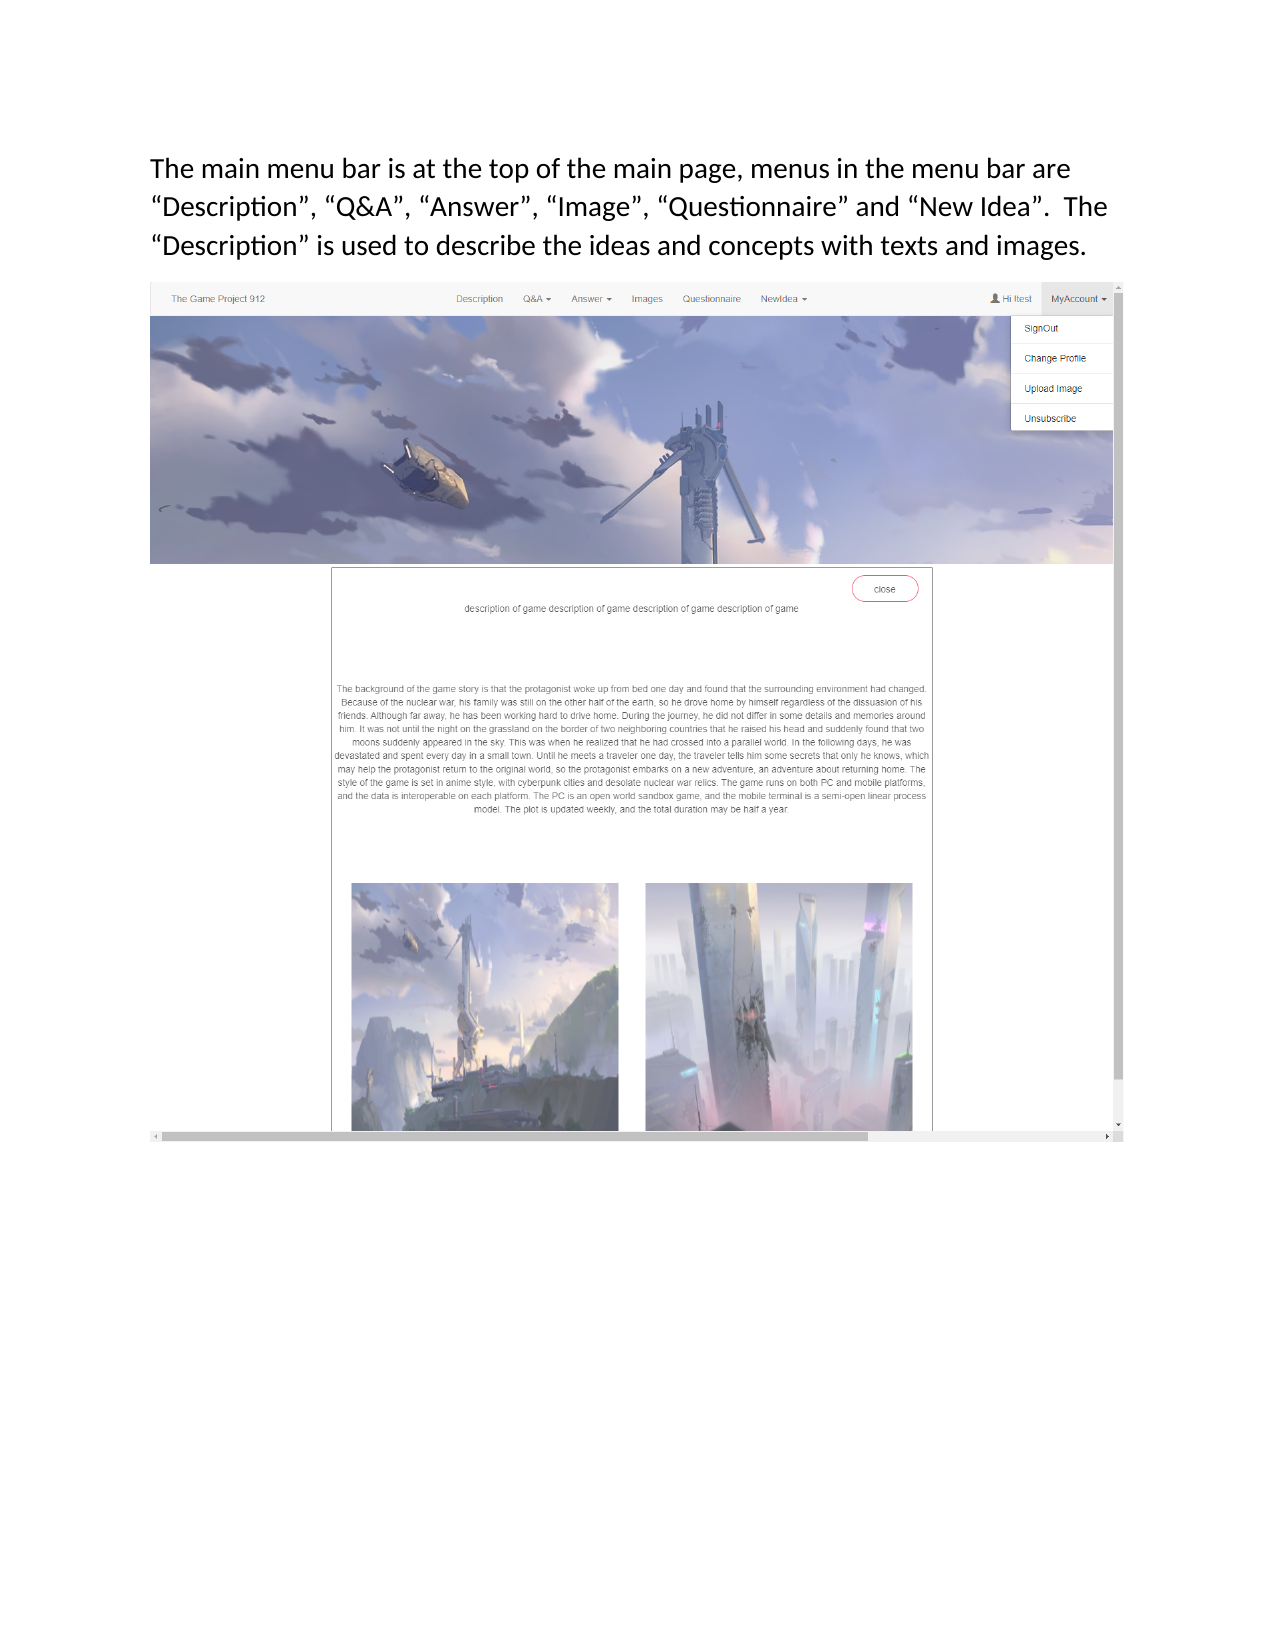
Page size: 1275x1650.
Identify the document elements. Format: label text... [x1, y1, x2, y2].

text The main menu bar is at the top of the main page, menus in the menu bar are “Description”, “Q&A”, “Answer”, “Image”, “Questionnaire” and “New Idea”. The “Description” is used to describe the ideas and concepts with texts and images. [150, 150, 1125, 262]
picture [150, 282, 1124, 1142]
